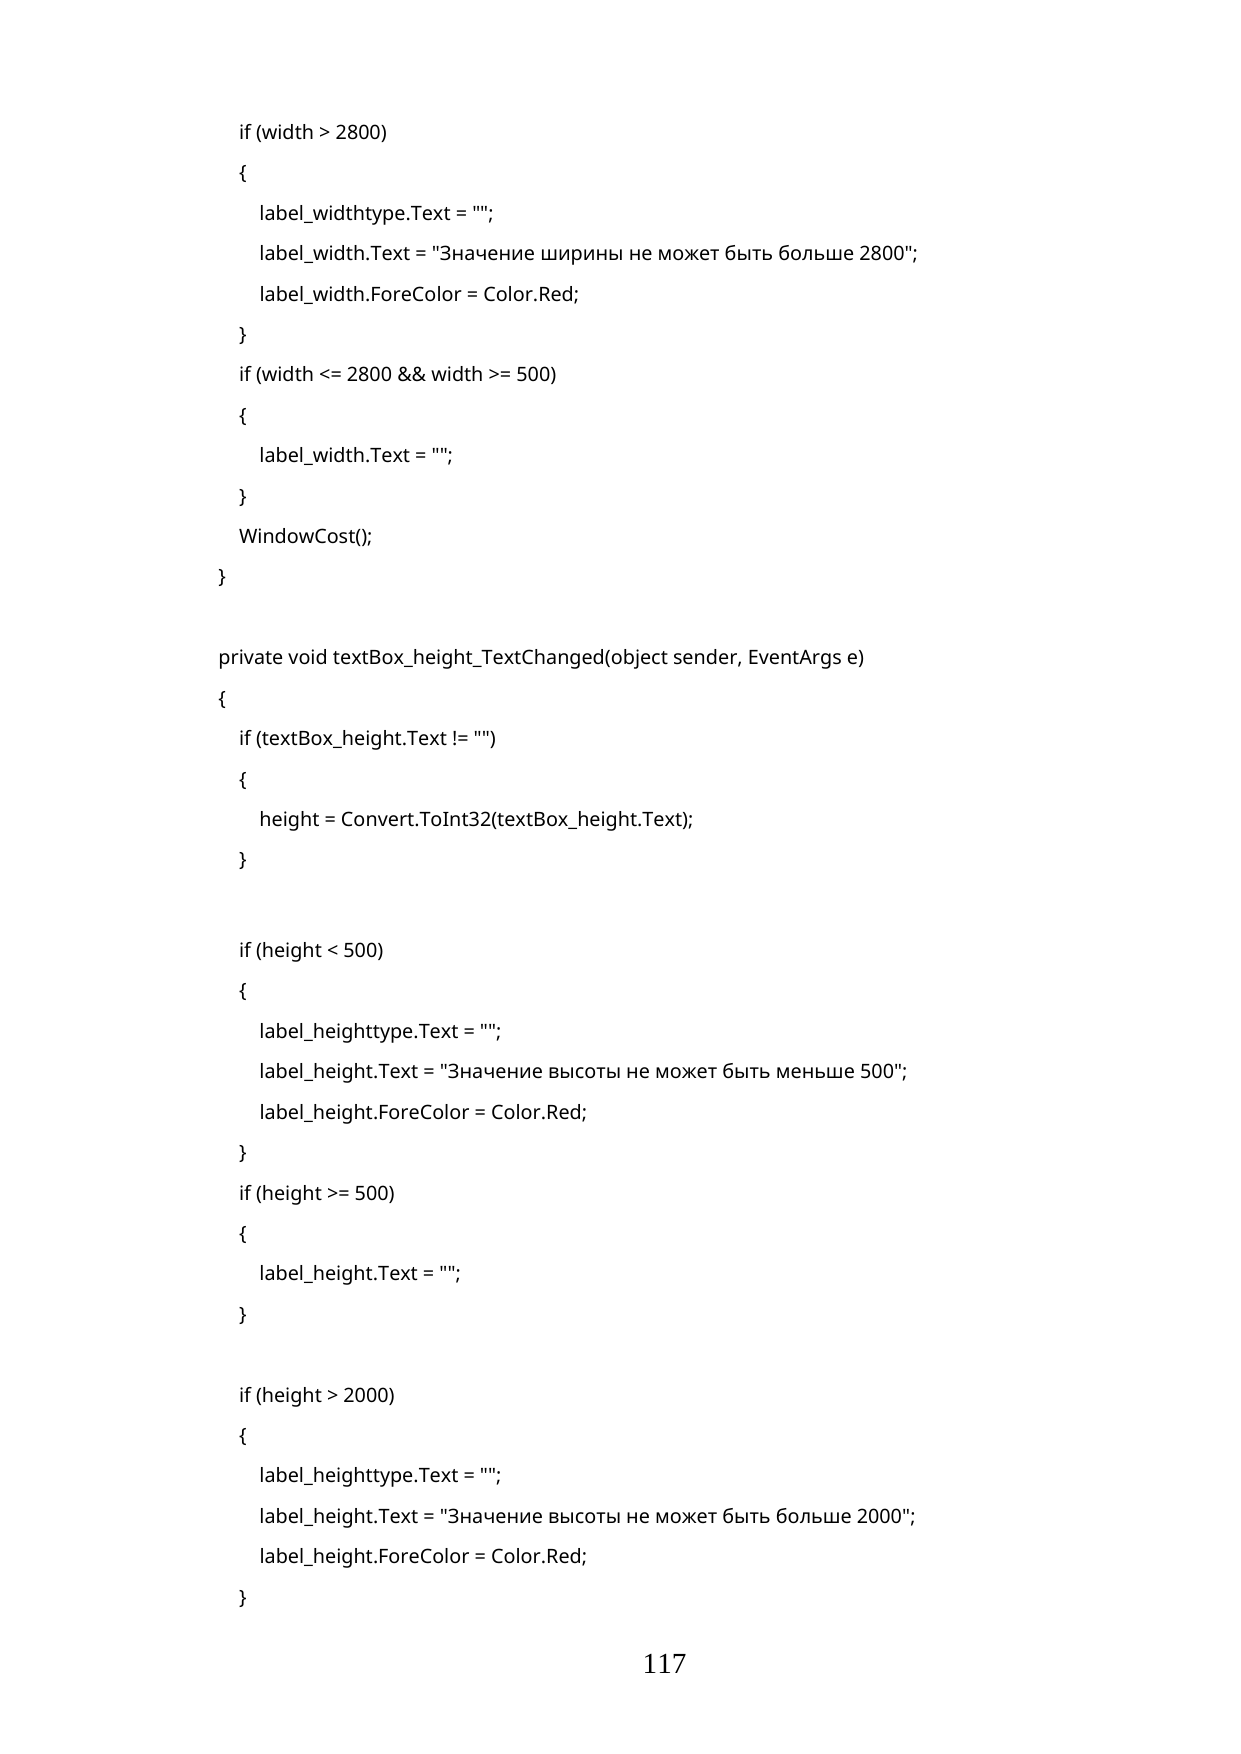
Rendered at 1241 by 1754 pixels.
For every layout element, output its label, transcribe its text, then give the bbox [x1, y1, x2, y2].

text if (width > 2800) [177, 118, 1152, 145]
text } [177, 1138, 1152, 1165]
text label_heighttype.Text = ""; [177, 1017, 1152, 1044]
text } [177, 320, 1152, 347]
text WindowCost(); [177, 522, 1152, 549]
text height = Convert.ToInt32(textBox_height.Text); [177, 805, 1152, 832]
text { [177, 977, 1152, 1004]
text } [177, 846, 1152, 873]
text if (height < 500) [177, 936, 1152, 963]
text if (height > 2000) [177, 1381, 1152, 1408]
text label_heighttype.Text = ""; [177, 1462, 1152, 1489]
text if (height >= 500) [177, 1179, 1152, 1206]
text label_height.ForeColor = Color.Red; [177, 1543, 1152, 1569]
text label_height.Text = ""; [177, 1260, 1152, 1287]
text { [177, 684, 1152, 711]
text { [177, 1219, 1152, 1246]
text } [177, 482, 1152, 509]
text label_height.ForeColor = Color.Red; [177, 1098, 1152, 1125]
text private void textBox_height_TextChanged(object sender, EventArgs e) [177, 643, 1152, 671]
text label_width.Text = ""; [177, 441, 1152, 468]
text { [177, 401, 1152, 428]
text } [177, 1300, 1152, 1327]
text { [177, 158, 1152, 186]
text label_height.Text = "Значение высоты не может быть больше 2000"; [177, 1502, 1152, 1529]
text if (textBox_height.Text != "") [177, 724, 1152, 751]
text label_width.ForeColor = Color.Red; [177, 280, 1152, 307]
text label_height.Text = "Значение высоты не может быть меньше 500"; [177, 1058, 1152, 1084]
text if (width <= 2800 && width >= 500) [177, 361, 1152, 388]
text { [177, 1421, 1152, 1448]
text } [177, 563, 1152, 590]
text label_width.Text = "Значение ширины не может быть больше 2800"; [177, 239, 1152, 266]
text } [177, 1583, 1152, 1610]
text { [177, 765, 1152, 792]
text label_widthtype.Text = ""; [177, 199, 1152, 226]
